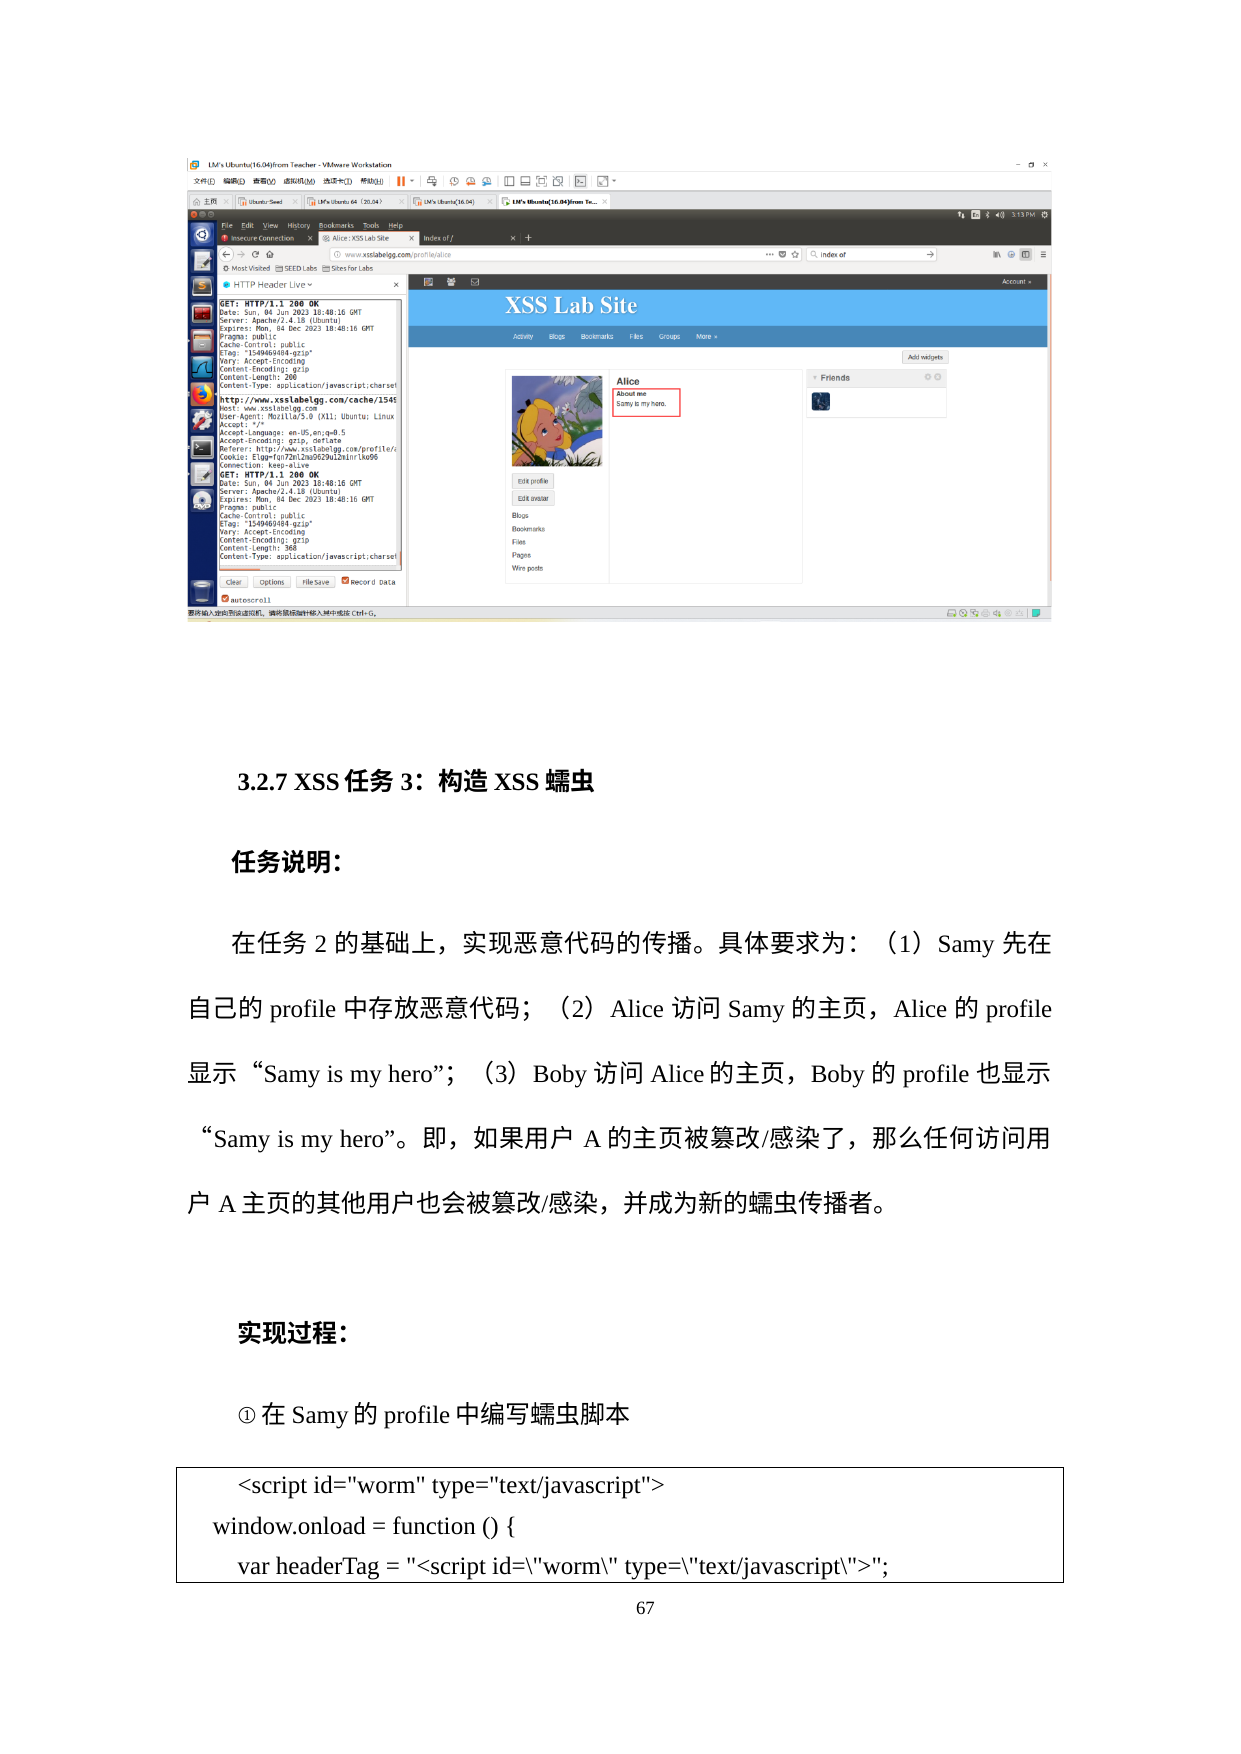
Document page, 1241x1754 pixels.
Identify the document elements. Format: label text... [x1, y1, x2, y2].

text 3.2.7 XSS任务 3：构造 XSS 蠕虫 [187, 747, 1053, 812]
text 任务说明： [187, 828, 1053, 893]
text 实现过程： [187, 1299, 1053, 1364]
text 在任务 2 的基础上，实现恶意代码的传播。具体要求为：（1）Samy 先在自己的 profile 中存放恶意代码；（2）Alice 访问 Samy 的主页，Alice 的 profile 显示“Samy is my hero”；（3）Boby 访问 Alice的主页，Boby 的 profile 也显示“Samy is my hero”。即，如果用户 A的主页被篡改/感染了，那么任何访问用户 A 主页的其他用户也会被篡改/感染，并成为新的蠕虫传播者。 [187, 909, 1053, 1234]
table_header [177, 1468, 1063, 1582]
picture [187, 158, 1052, 622]
text ①在Samy的profile中编写蠕虫脚本 [187, 1381, 1053, 1446]
